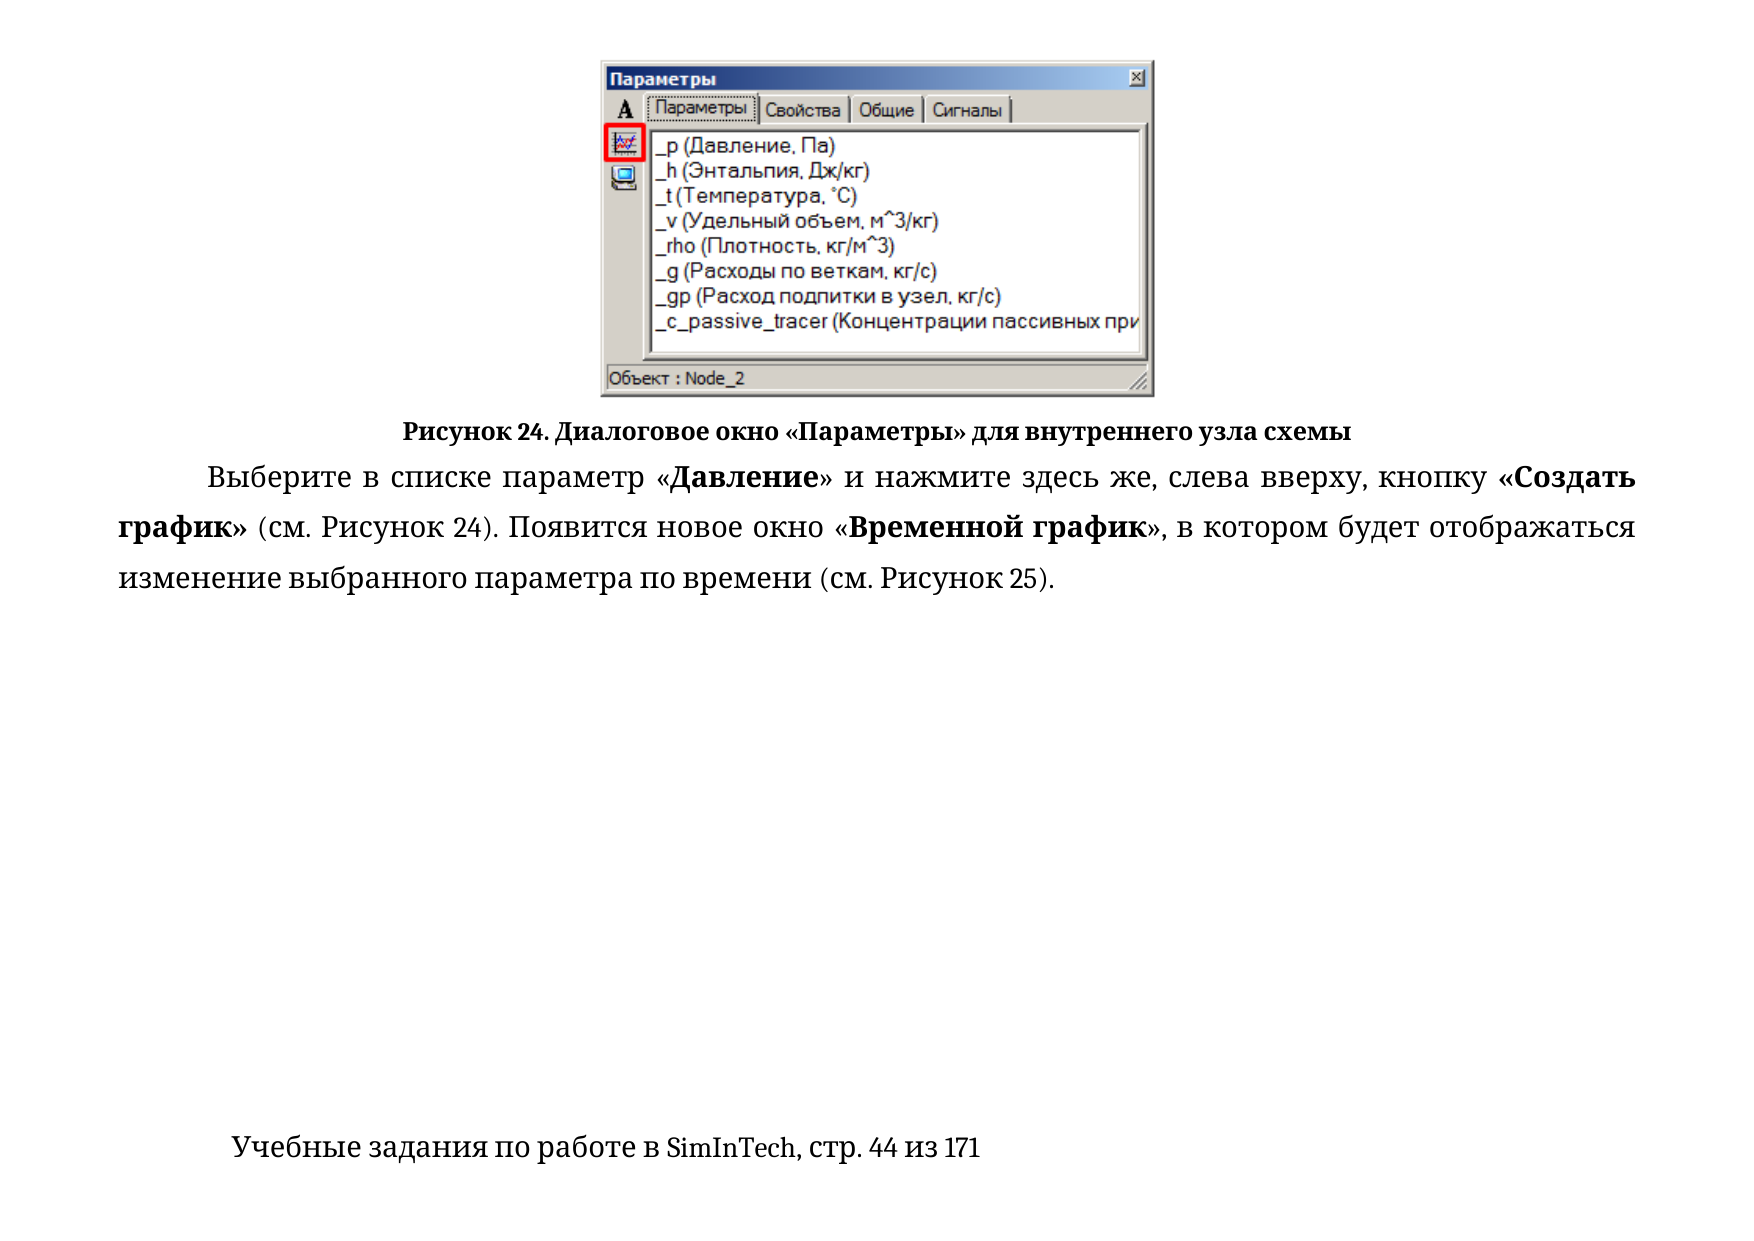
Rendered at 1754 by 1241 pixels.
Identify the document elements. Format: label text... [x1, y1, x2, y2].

text Рисунок 31. Диалоговое окно «Параметры» для внутреннего узла схемы [118, 418, 1636, 447]
picture [593, 51, 1161, 402]
